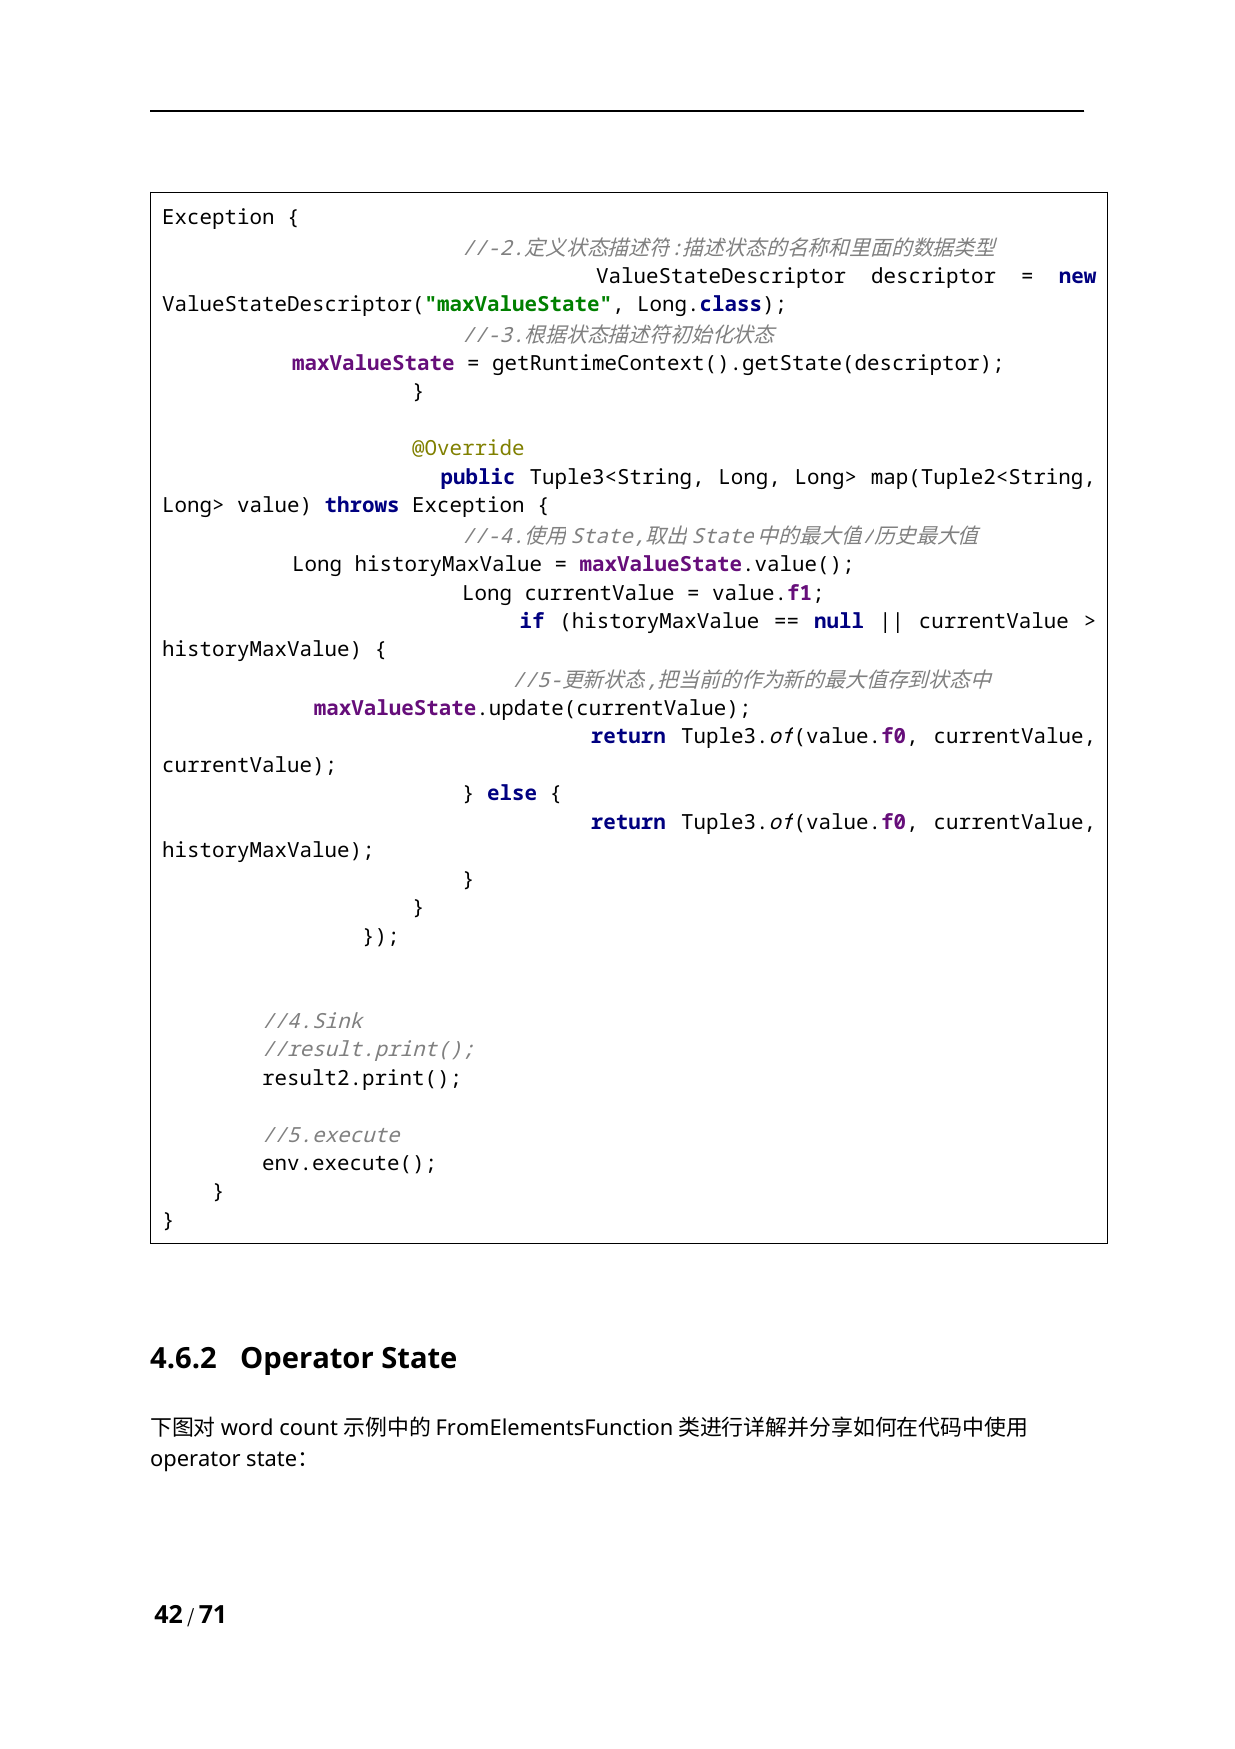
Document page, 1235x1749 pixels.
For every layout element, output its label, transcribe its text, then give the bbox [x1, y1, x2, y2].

subtitle Operator State [150, 1337, 1084, 1377]
text 下图对 word count 示例中的FromElementsFunction类进行详解并分享如何在代码中使用 operator state： [150, 1410, 1084, 1473]
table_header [151, 193, 1107, 1243]
